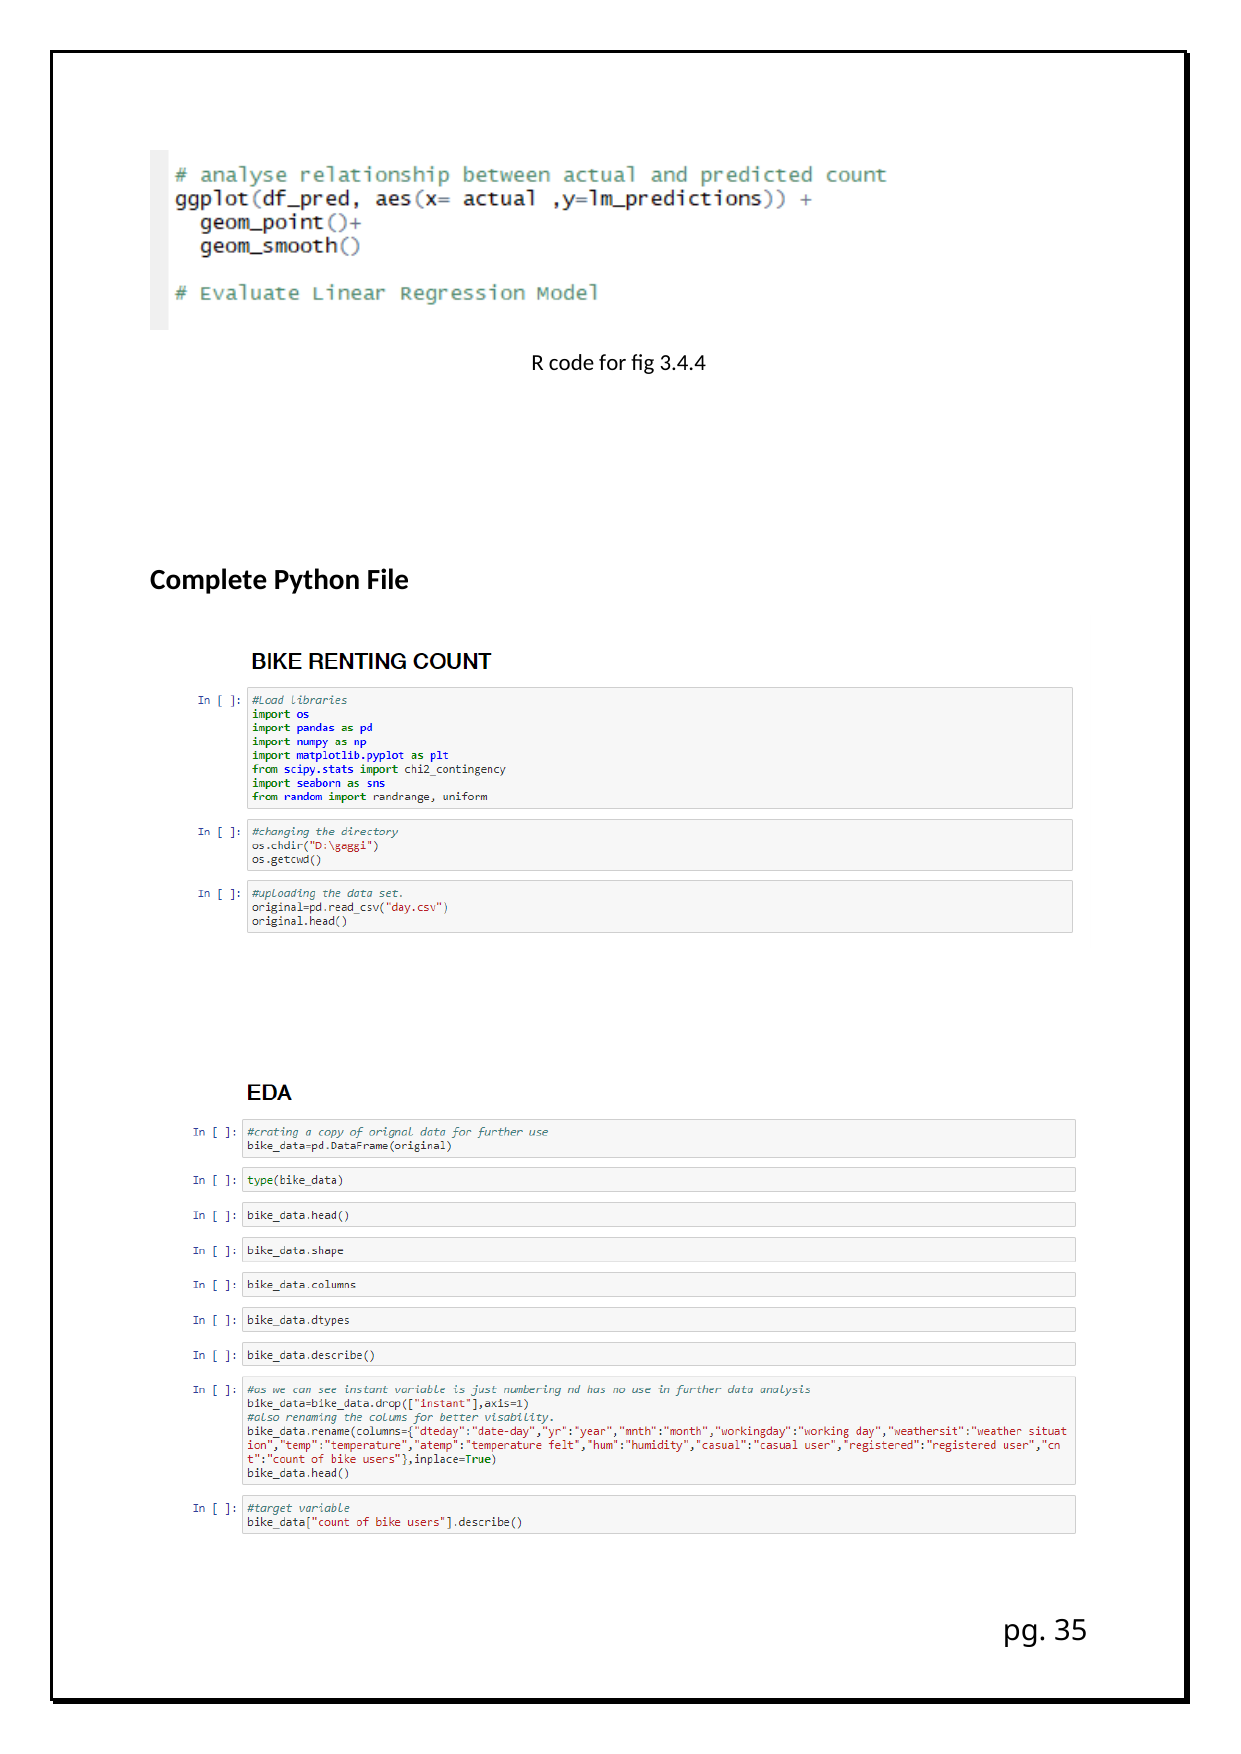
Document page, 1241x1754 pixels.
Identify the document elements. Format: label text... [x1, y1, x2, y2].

picture [150, 150, 979, 330]
picture [150, 615, 1091, 948]
picture [150, 1060, 1091, 1541]
text Complete Python File [150, 561, 1087, 596]
text R code for fig 3.4.4 [150, 348, 1087, 377]
